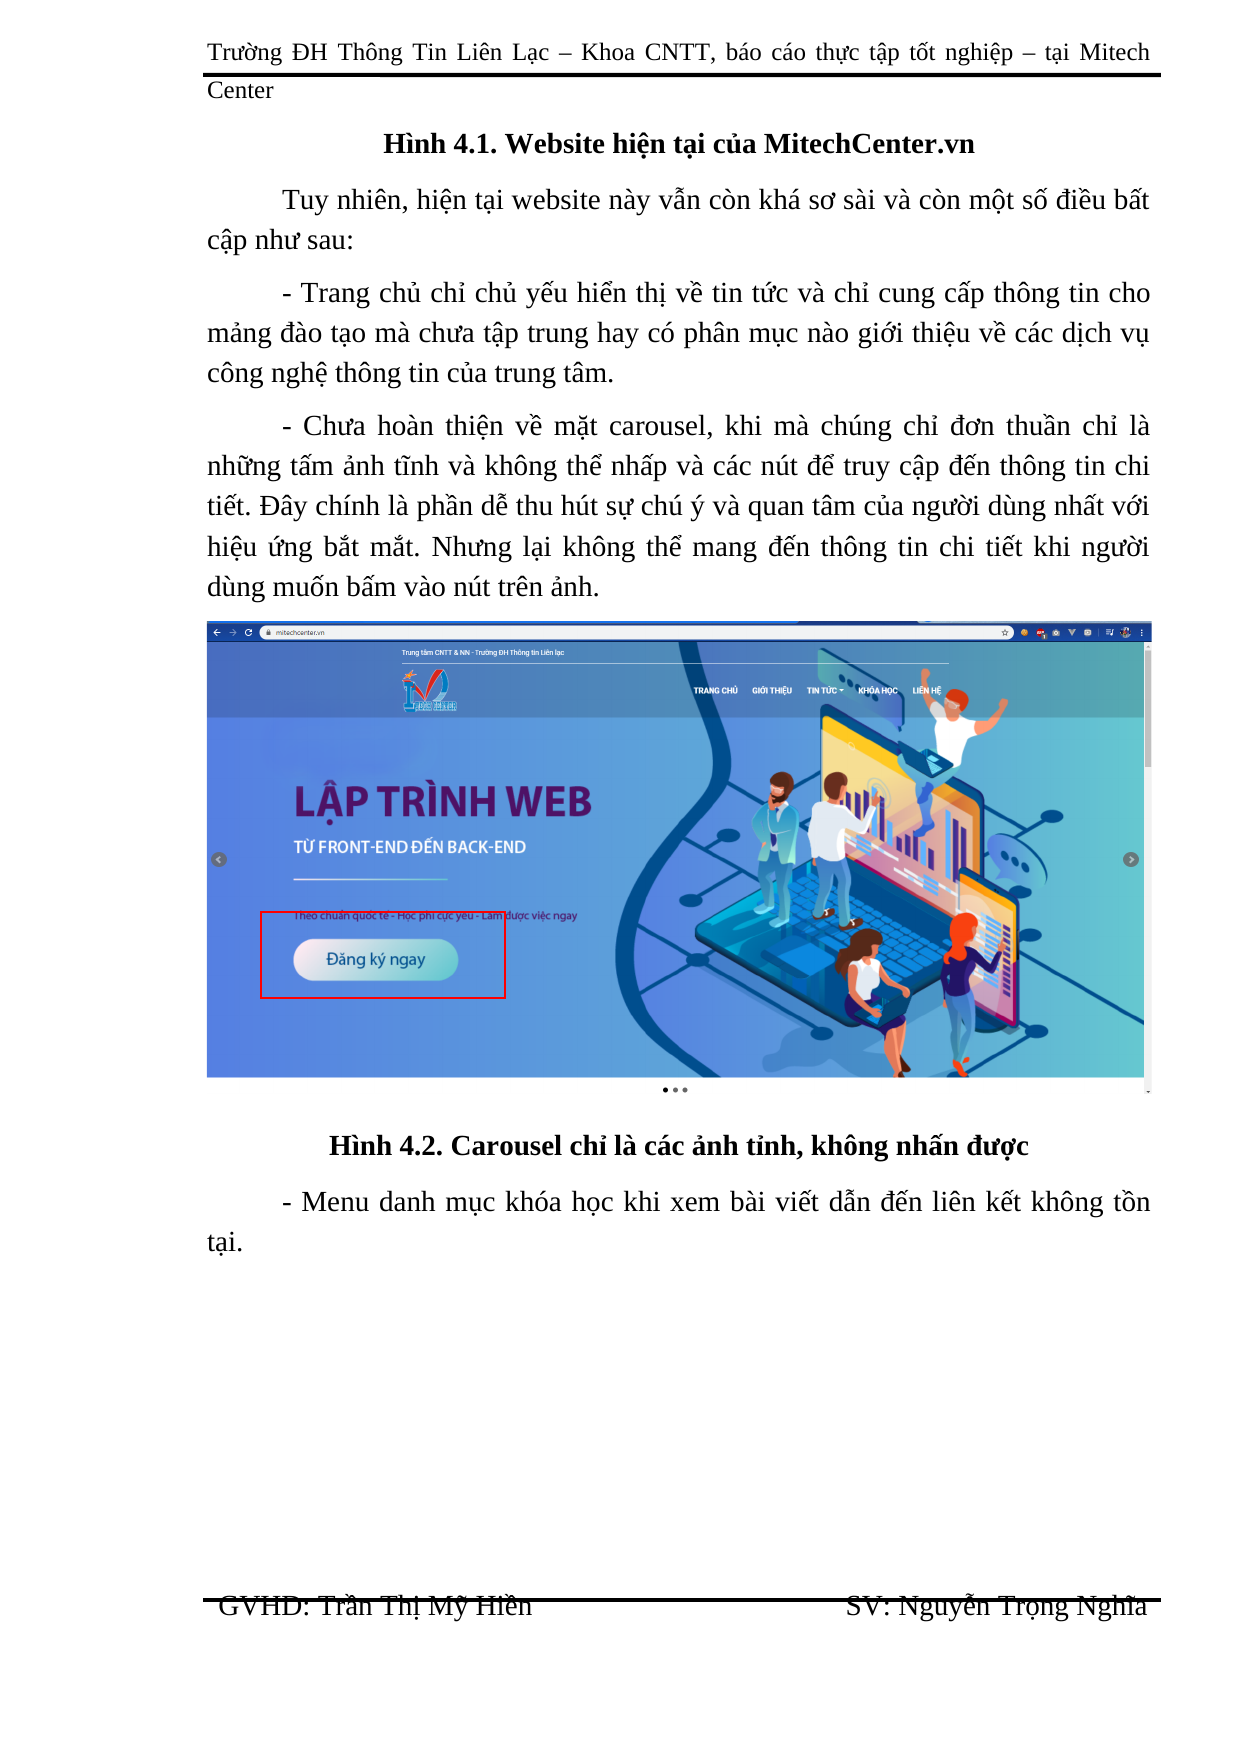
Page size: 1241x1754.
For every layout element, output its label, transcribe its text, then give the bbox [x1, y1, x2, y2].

text - Menu danh mục khóa học khi xem bài viết dẫn đến liên kết không tồn tại. [207, 1184, 1152, 1258]
text Hình 4.2. Carousel chỉ là các ảnh tỉnh, không nhấn được [207, 1128, 1152, 1162]
text - Trang chủ chỉ chủ yếu hiển thị về tin tức và chỉ cung cấp thông tin cho mảng đào tạo mà chưa tập trung hay có phân mục nào giới thiệu về các dịch vụ công nghệ thông tin của trung tâm. [207, 275, 1152, 389]
text Tuy nhiên, hiện tại website này vẫn còn khá sơ sài và còn một số điều bất cập như sau: [207, 182, 1152, 256]
picture [206, 621, 1152, 1094]
text Hình 4.1. Website hiện tại của MitechCenter.vn [207, 126, 1152, 159]
text - Chưa hoàn thiện về mặt carousel, khi mà chúng chỉ đơn thuần chỉ là những tấm ảnh tĩnh và không thể nhấp và các nút để truy cập đến thông tin chi tiết. Đây chính là phần dễ thu hút sự chú ý và quan tâm của người dùng nhất với hiệu ứng bắt mắt. Nhưng lại không thể mang đến thông tin chi tiết khi người dùng muốn bấm vào nút trên ảnh. [207, 408, 1152, 602]
